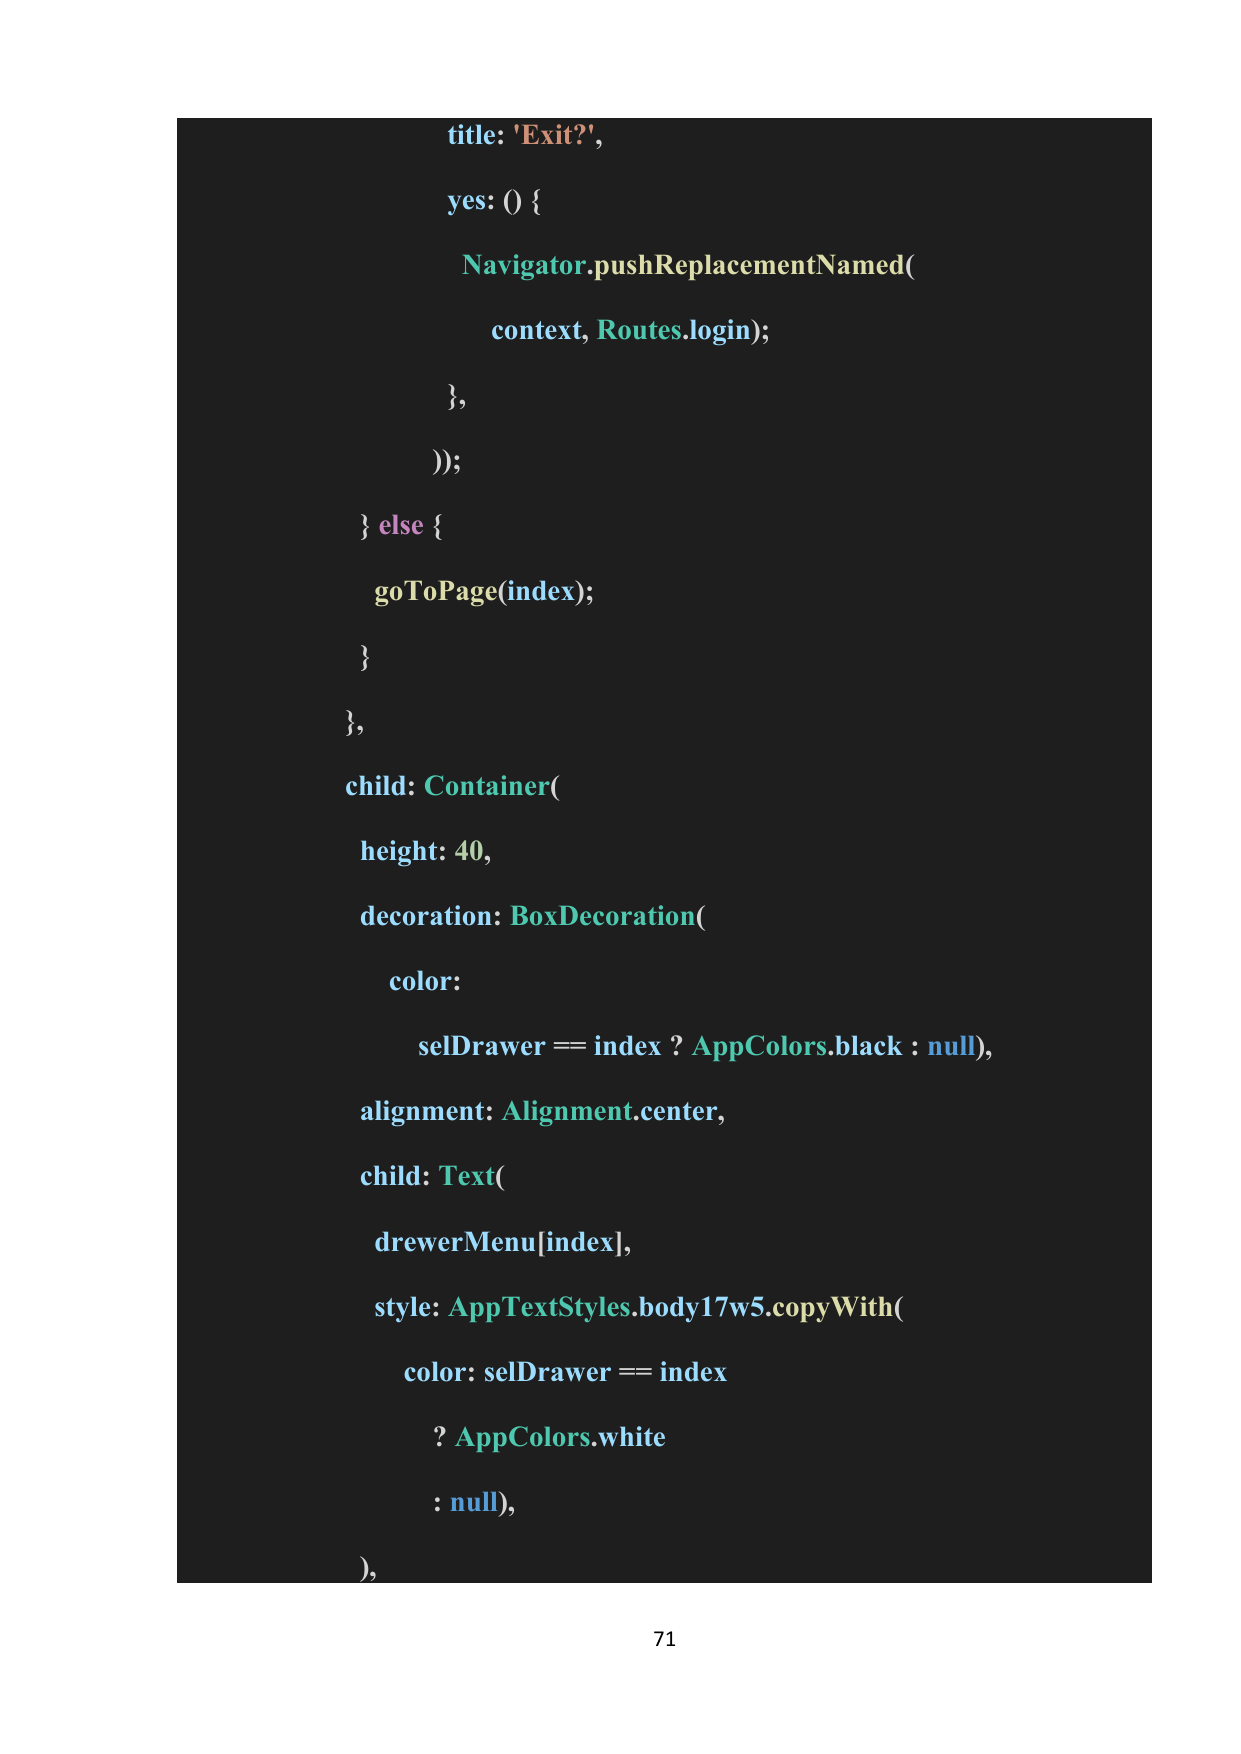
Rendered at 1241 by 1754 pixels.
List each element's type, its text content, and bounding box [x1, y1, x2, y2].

text : null), [177, 1485, 1152, 1518]
text decoration: BoxDecoration( [177, 899, 1152, 932]
text color: selDrawer == index [177, 1355, 1152, 1387]
text child: Text( [177, 1160, 1152, 1192]
text }, [177, 704, 1152, 736]
text Navigator.pushReplacementNamed( [177, 248, 1152, 281]
text yes: () { [177, 183, 1152, 216]
text } else { [177, 509, 1152, 541]
text ), [177, 1550, 1152, 1583]
text height: 40, [177, 834, 1152, 867]
text goToPage(index); [177, 574, 1152, 606]
text child: Container( [177, 769, 1152, 801]
text } [177, 639, 1152, 671]
text ? AppColors.white [177, 1420, 1152, 1452]
text selDrawer == index ? AppColors.black : null), [177, 1029, 1152, 1062]
text title: 'Exit?', [177, 118, 1152, 150]
text style: AppTextStyles.body17w5.copyWith( [177, 1290, 1152, 1322]
text }, [177, 378, 1152, 411]
text alignment: Alignment.center, [177, 1095, 1152, 1127]
text color: [177, 964, 1152, 997]
text context, Routes.login); [177, 313, 1152, 346]
text drewerMenu[index], [177, 1225, 1152, 1257]
text )); [177, 444, 1152, 476]
